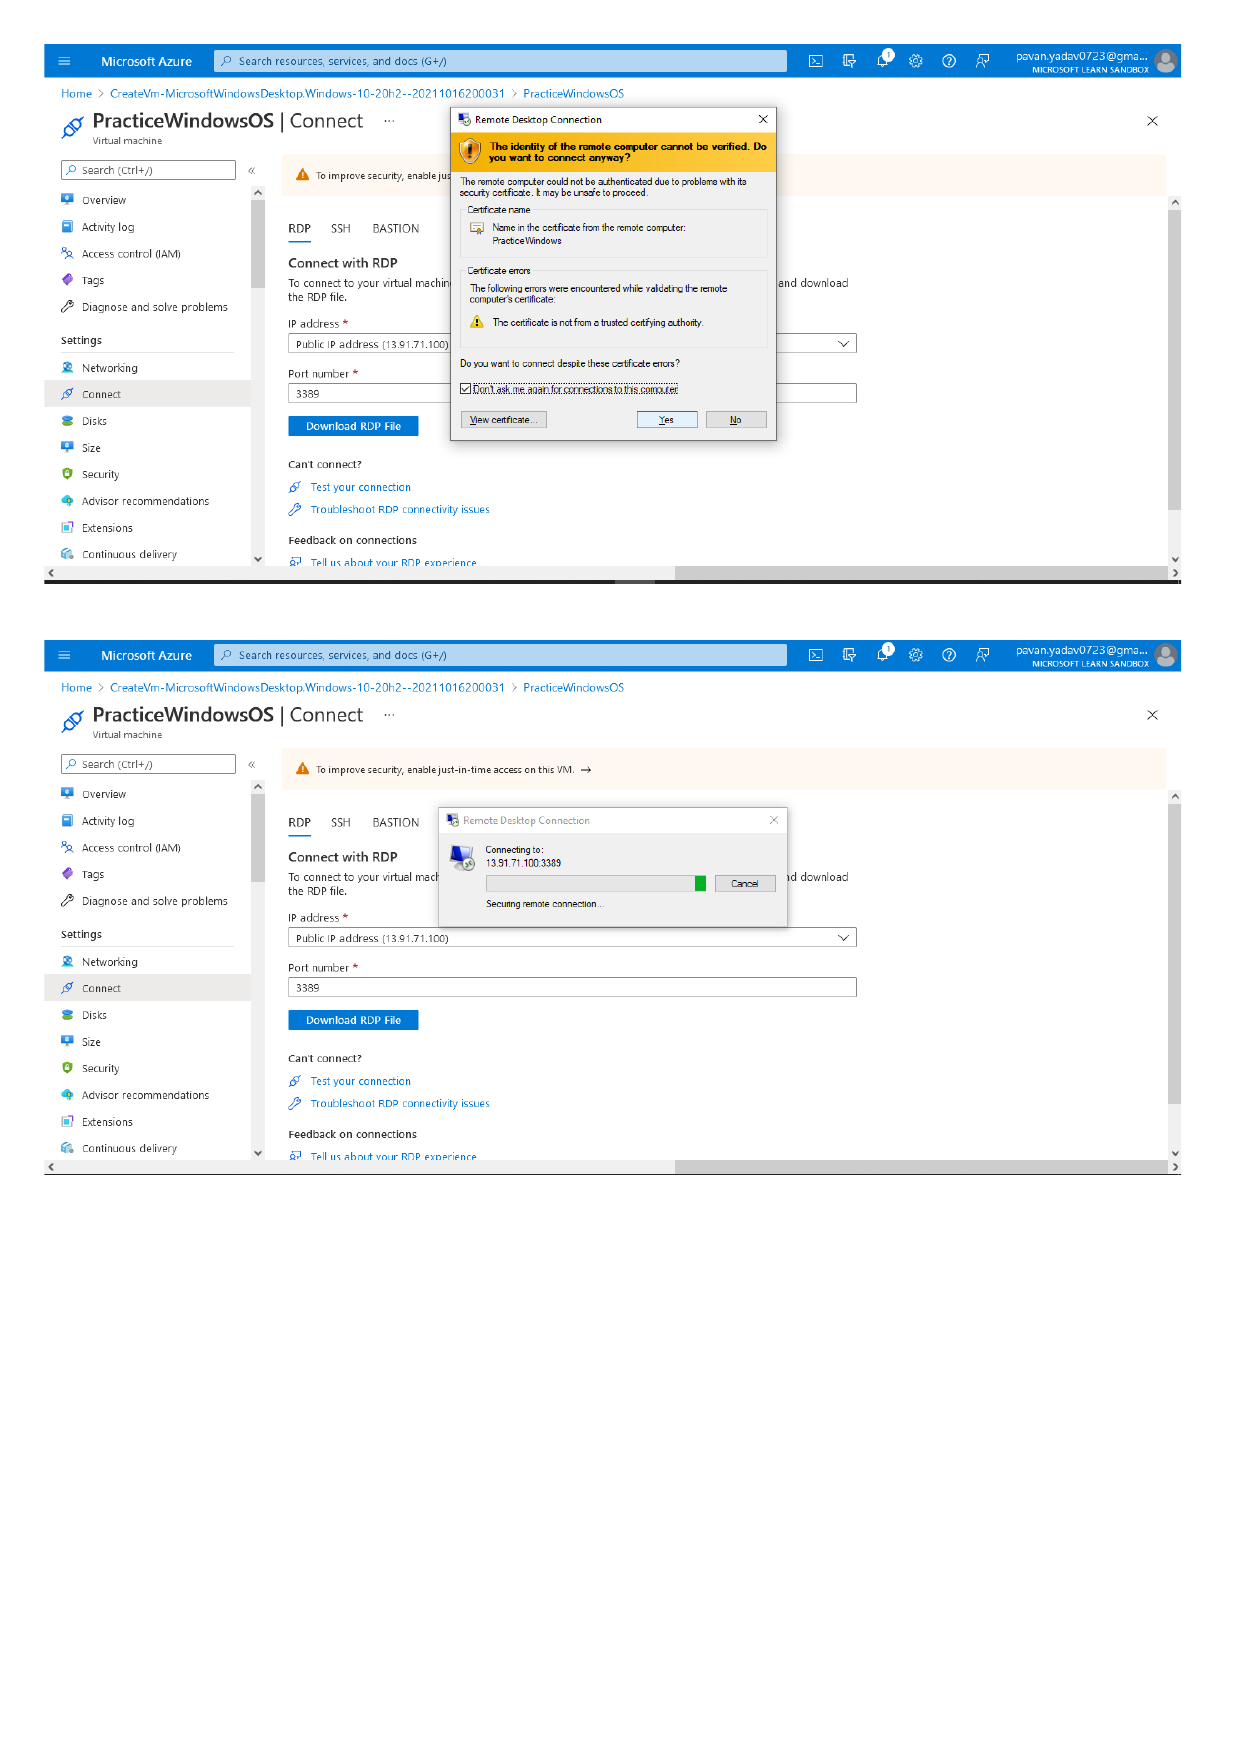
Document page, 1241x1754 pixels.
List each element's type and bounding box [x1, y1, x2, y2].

picture [44, 640, 1182, 1175]
picture [44, 44, 1182, 584]
